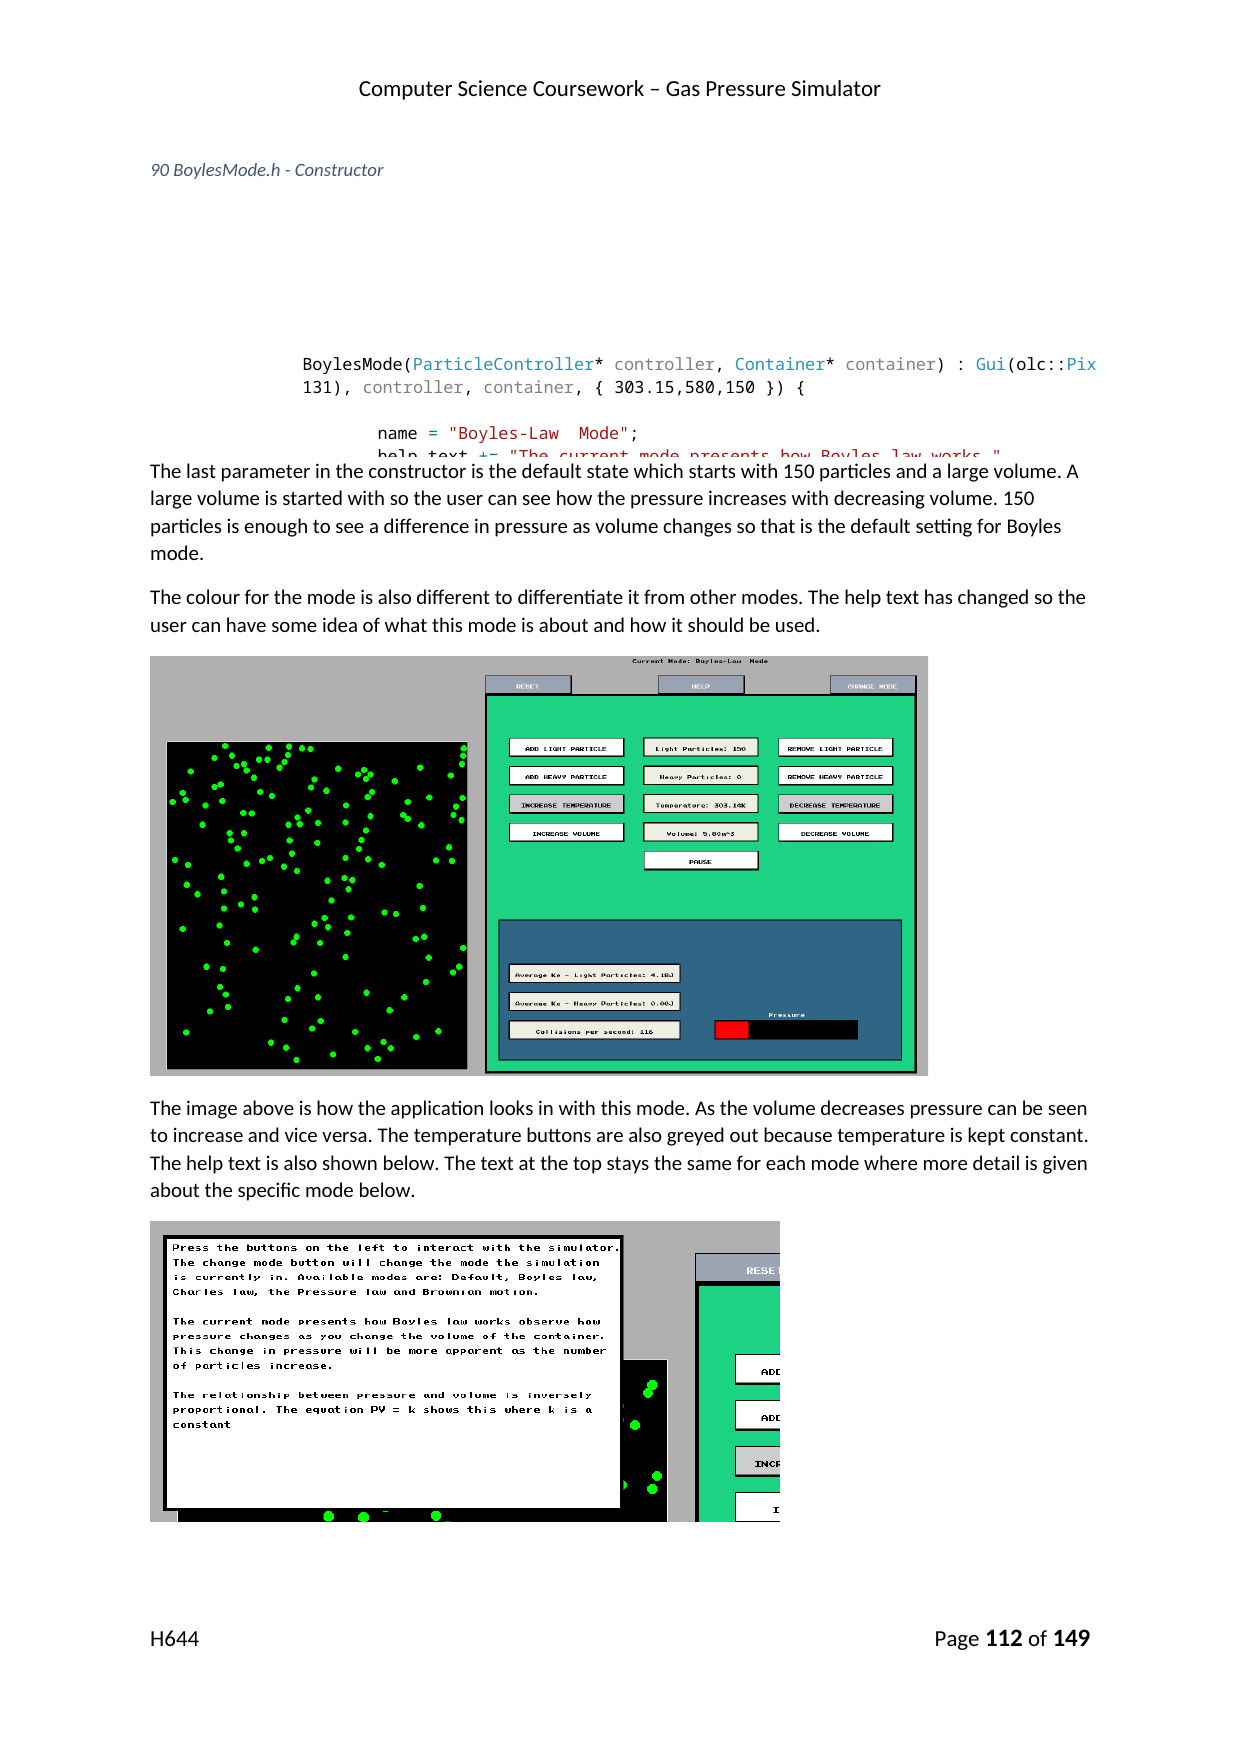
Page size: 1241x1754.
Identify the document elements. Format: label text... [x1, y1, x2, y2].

picture [150, 1221, 780, 1522]
text The image above is how the application looks in with this mode. As the volume decreases pressure can be seen to increase and vice versa. The temperature buttons are also greyed out because temperature is kept constant. The help text is also shown below. The text at the top stays the same for each mode where more detail is given about the specific mode below. [150, 1095, 1090, 1202]
text The last parameter in the constructor is the default state which starts with 150 particles and a large volume. A large volume is started with so the user can see how the pressure increases with decreasing volume. 150 particles is enough to see a difference in pressure as volume changes so that is the default setting for Boyles mode. [150, 202, 1090, 566]
picture [150, 656, 929, 1076]
text The colour for the mode is also different to differentiate it from other modes. The help text has changed so the user can have some idea of what this mode is about and how it should be used. [150, 584, 1090, 637]
